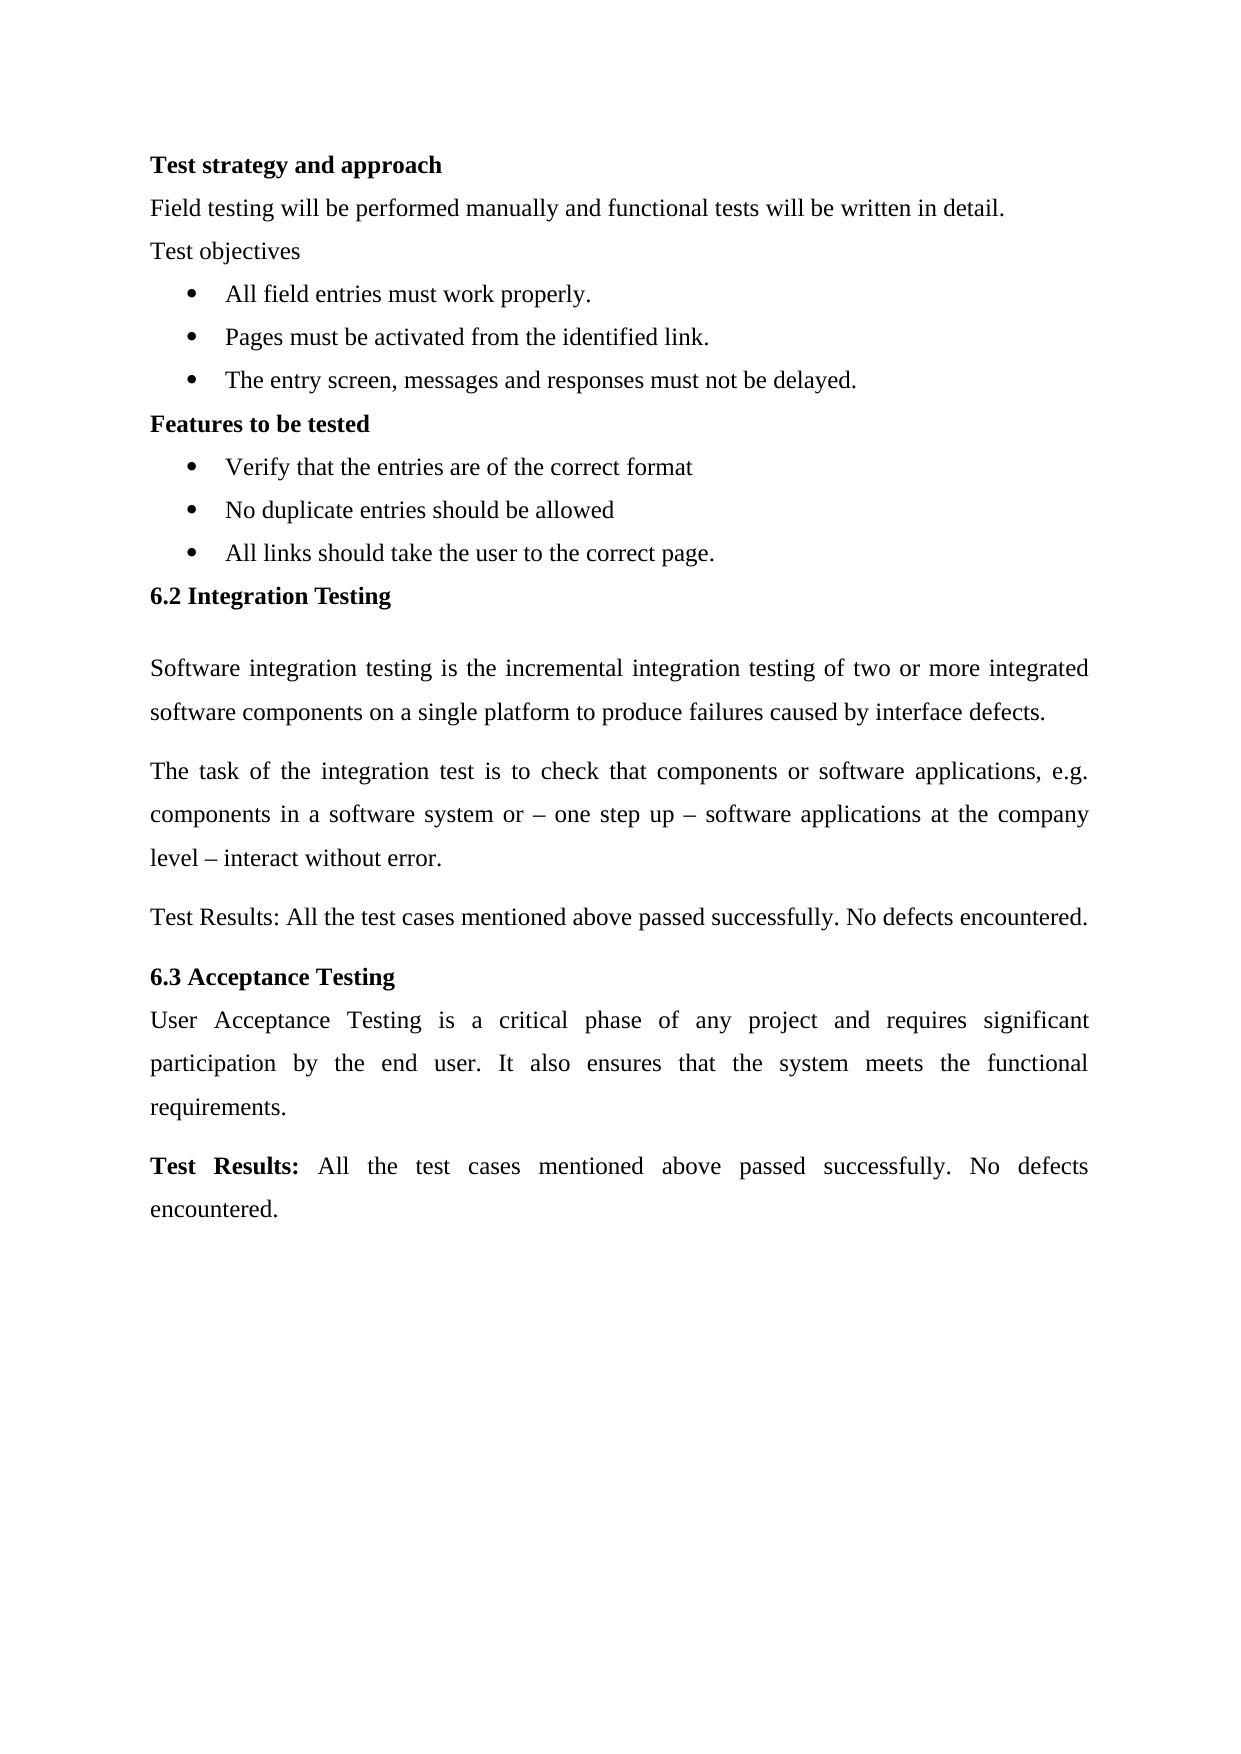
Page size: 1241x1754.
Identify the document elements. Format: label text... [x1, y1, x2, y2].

text Features to be tested [150, 409, 1090, 437]
list Verify that the entries are of the correct format [187, 452, 1090, 481]
text The task of the integration test is to check that components or software applications, e.g. components in a software system or – one step up – software applications at the company level – interact without error. [150, 756, 1090, 871]
text Field testing will be performed manually and functional tests will be written in detail. [150, 193, 1090, 222]
text Software integration testing is the incremental integration testing of two or more integrated software components on a single platform to produce failures caused by interface defects. [150, 653, 1090, 725]
subtitle Test strategy and approach [150, 150, 1090, 179]
text User Acceptance Testing is a critical phase of any project and requires significant participation by the end user. It also ensures that the system meets the functional requirements. [150, 1005, 1090, 1120]
list The entry screen, messages and responses must not be delayed. [187, 366, 1090, 394]
text Test Results: All the test cases mentioned above passed successfully. No defects encountered. [150, 1151, 1090, 1223]
subtitle 6.2 Integration Testing [150, 581, 1090, 610]
subtitle 6.3 Acceptance Testing [150, 962, 1090, 991]
text Test objectives [150, 236, 1090, 265]
list Pages must be activated from the identified link. [187, 322, 1090, 351]
text Test Results: All the test cases mentioned above passed successfully. No defects encountered. [150, 902, 1090, 931]
list All field entries must work properly. [187, 279, 1090, 308]
list All links should take the user to the correct page. [187, 538, 1090, 567]
list No duplicate entries should be allowed [187, 495, 1090, 524]
